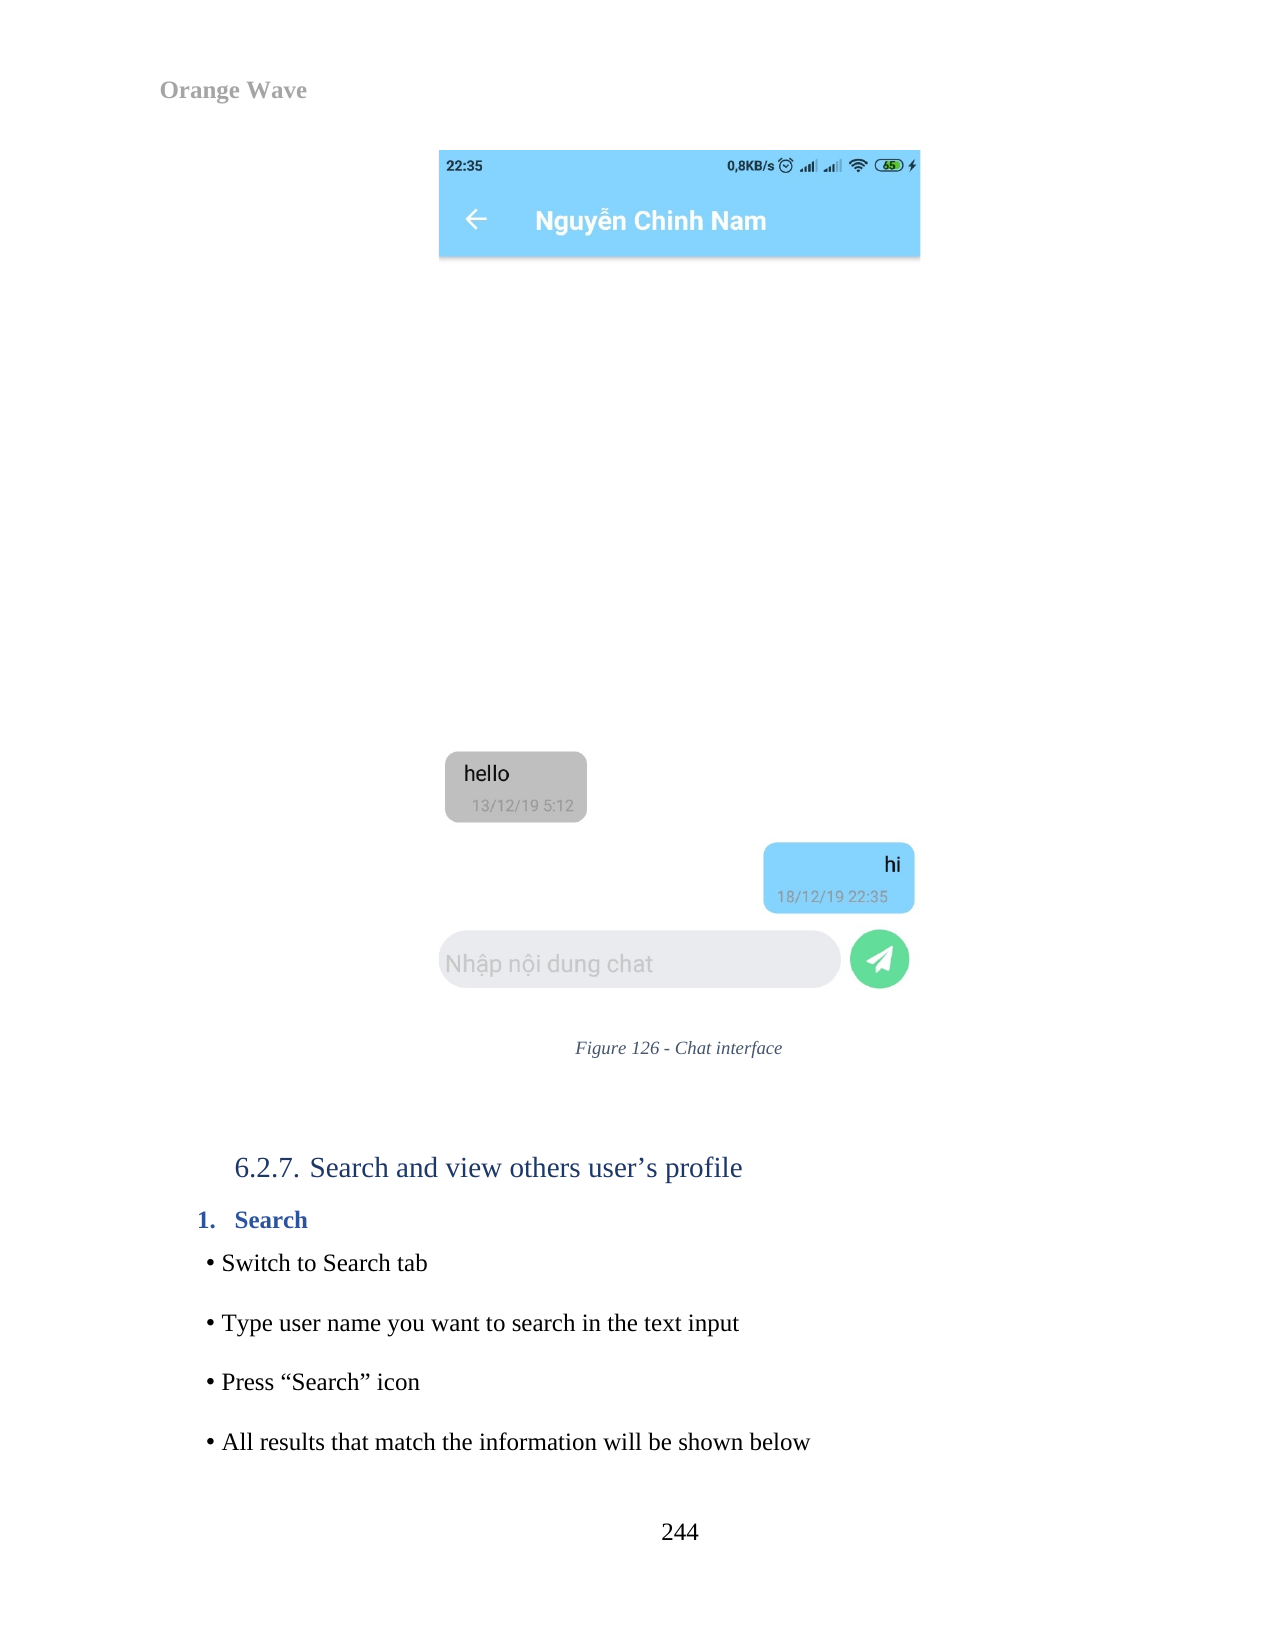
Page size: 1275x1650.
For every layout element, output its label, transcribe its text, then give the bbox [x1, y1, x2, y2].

text Type user name you want to search in the text input [159, 1308, 1200, 1336]
text Switch to Search tab [159, 1248, 1200, 1277]
picture [438, 150, 921, 1007]
subtitle Search [197, 1205, 1200, 1233]
text Press “Search” icon [159, 1367, 1200, 1396]
text All results that match the information will be shown below [159, 1427, 1200, 1456]
text Figure 126 - Chat interface [159, 1037, 1200, 1059]
subtitle Search and view others user’s profile [234, 1150, 1200, 1184]
